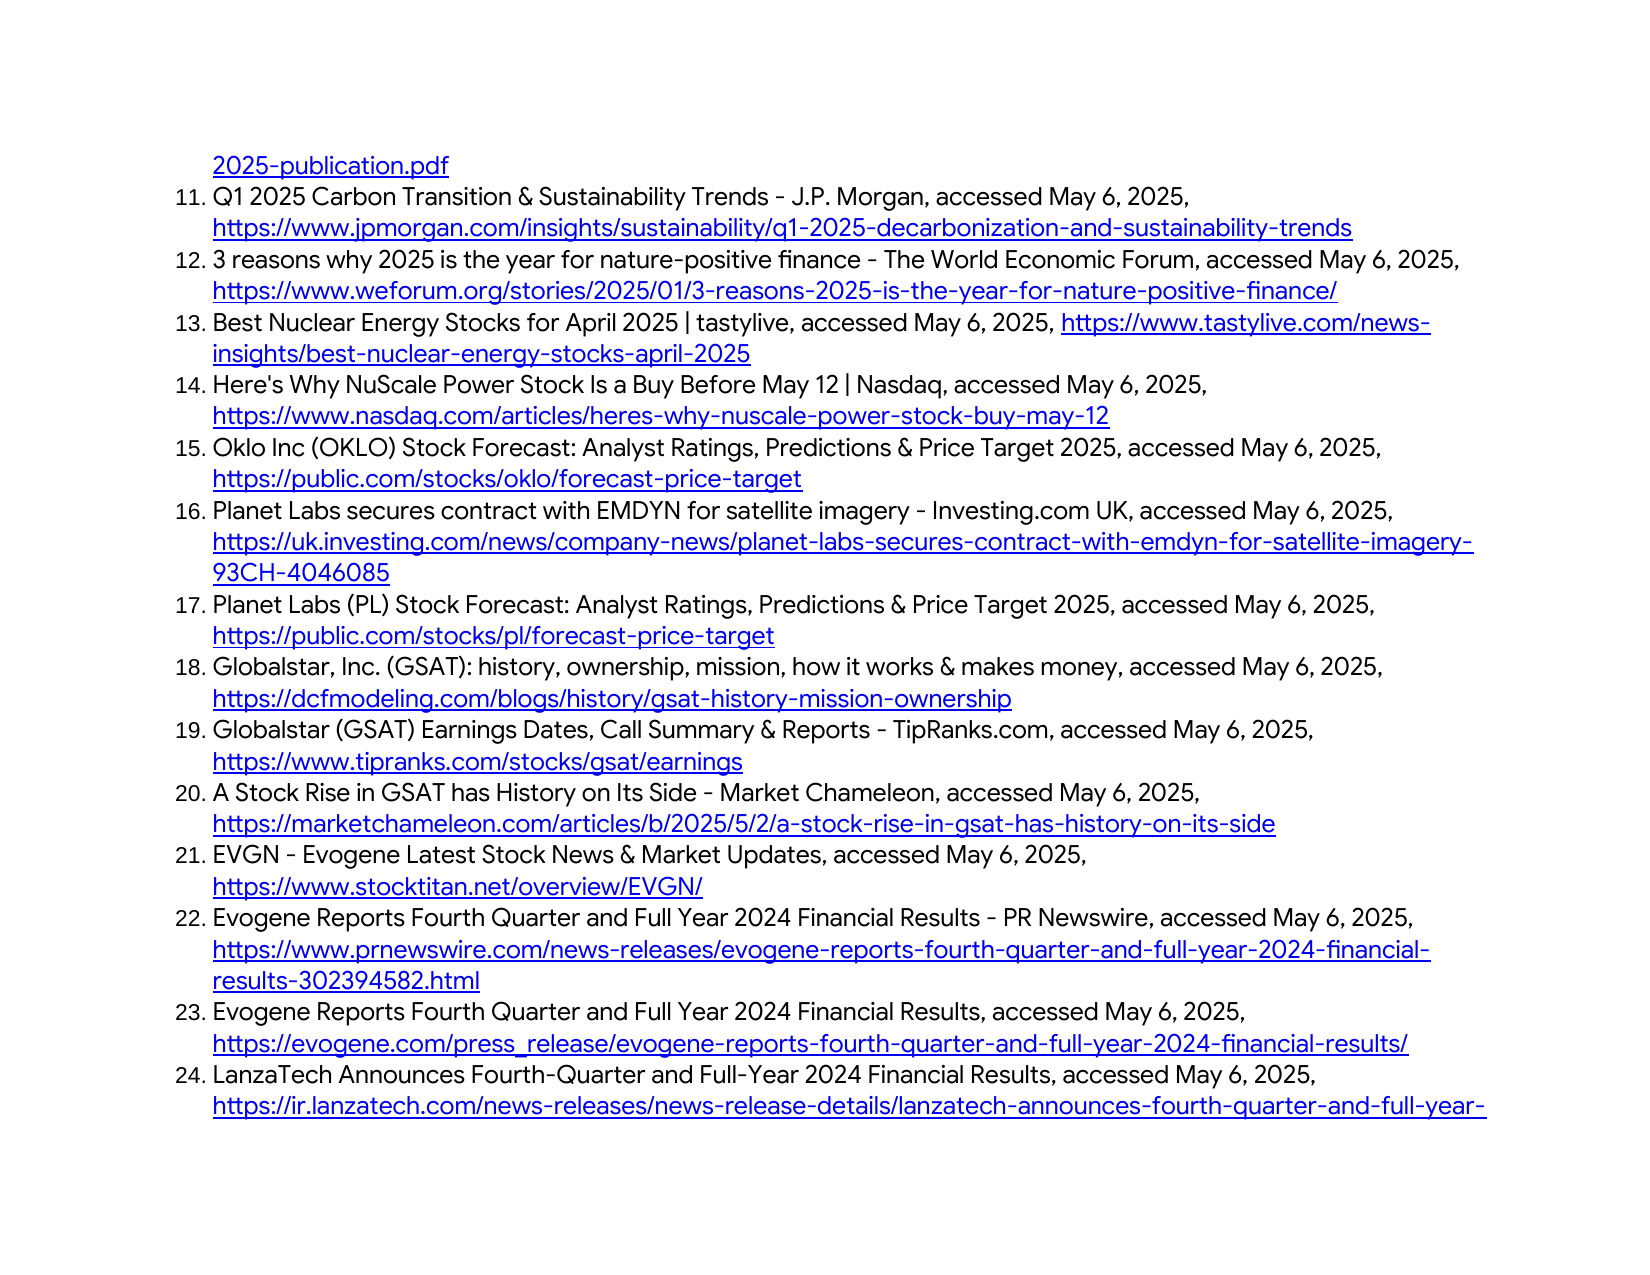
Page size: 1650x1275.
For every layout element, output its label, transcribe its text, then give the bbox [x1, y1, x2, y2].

list Here's Why NuScale Power Stock Is a Buy Before May 12 | Nasdaq, accessed May 6, 2025, https://www.nasdaq.com/articles/heres-why-nuscale-power-stock-buy-may-12 [175, 369, 1500, 432]
list EVGN - Evogene Latest Stock News & Market Updates, accessed May 6, 2025, https://www.stocktitan.net/overview/EVGN/ [175, 840, 1500, 902]
list Q1 2025 Carbon Transition & Sustainability Trends - J.P. Morgan, accessed May 6, 2025, https://www.jpmorgan.com/insights/sustainability/q1-2025-decarbonization-and-sustainability-trends [175, 181, 1500, 244]
list 3 reasons why 2025 is the year for nature-positive finance - The World Economic Forum, accessed May 6, 2025, https://www.weforum.org/stories/2025/01/3-reasons-2025-is-the-year-for-nature-positive-finance/ [175, 244, 1500, 307]
list Globalstar (GSAT) Earnings Dates, Call Summary & Reports - TipRanks.com, accessed May 6, 2025, https://www.tipranks.com/stocks/gsat/earnings [175, 714, 1500, 777]
list Planet Labs (PL) Stock Forecast: Analyst Ratings, Predictions & Price Target 2025, accessed May 6, 2025, https://public.com/stocks/pl/forecast-price-target [175, 589, 1500, 652]
list A Stock Rise in GSAT has History on Its Side - Market Chameleon, accessed May 6, 2025, https://marketchameleon.com/articles/b/2025/5/2/a-stock-rise-in-gsat-has-history-on-its-side [175, 777, 1500, 840]
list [175, 1059, 1500, 1122]
list Globalstar, Inc. (GSAT): history, ownership, mission, how it works & makes money, accessed May 6, 2025, https://dcfmodeling.com/blogs/history/gsat-history-mission-ownership [175, 652, 1500, 714]
list Oklo Inc (OKLO) Stock Forecast: Analyst Ratings, Predictions & Price Target 2025, accessed May 6, 2025, https://public.com/stocks/oklo/forecast-price-target [175, 432, 1500, 495]
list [175, 150, 1500, 181]
list Best Nuclear Energy Stocks for April 2025 | tastylive, accessed May 6, 2025, https://www.tastylive.com/news-insights/best-nuclear-energy-stocks-april-2025 [175, 307, 1500, 369]
list Evogene Reports Fourth Quarter and Full Year 2024 Financial Results, accessed May 6, 2025, https://evogene.com/press_release/evogene-reports-fourth-quarter-and-full-year-2024-financial-results/ [175, 997, 1500, 1059]
list Planet Labs secures contract with EMDYN for satellite imagery - Investing.com UK, accessed May 6, 2025, https://uk.investing.com/news/company-news/planet-labs-secures-contract-with-emdyn-for-satellite-imagery-93CH-4046085 [175, 495, 1500, 589]
list Evogene Reports Fourth Quarter and Full Year 2024 Financial Results - PR Newswire, accessed May 6, 2025, https://www.prnewswire.com/news-releases/evogene-reports-fourth-quarter-and-full-year-2024-financial-results-302394582.html [175, 902, 1500, 997]
